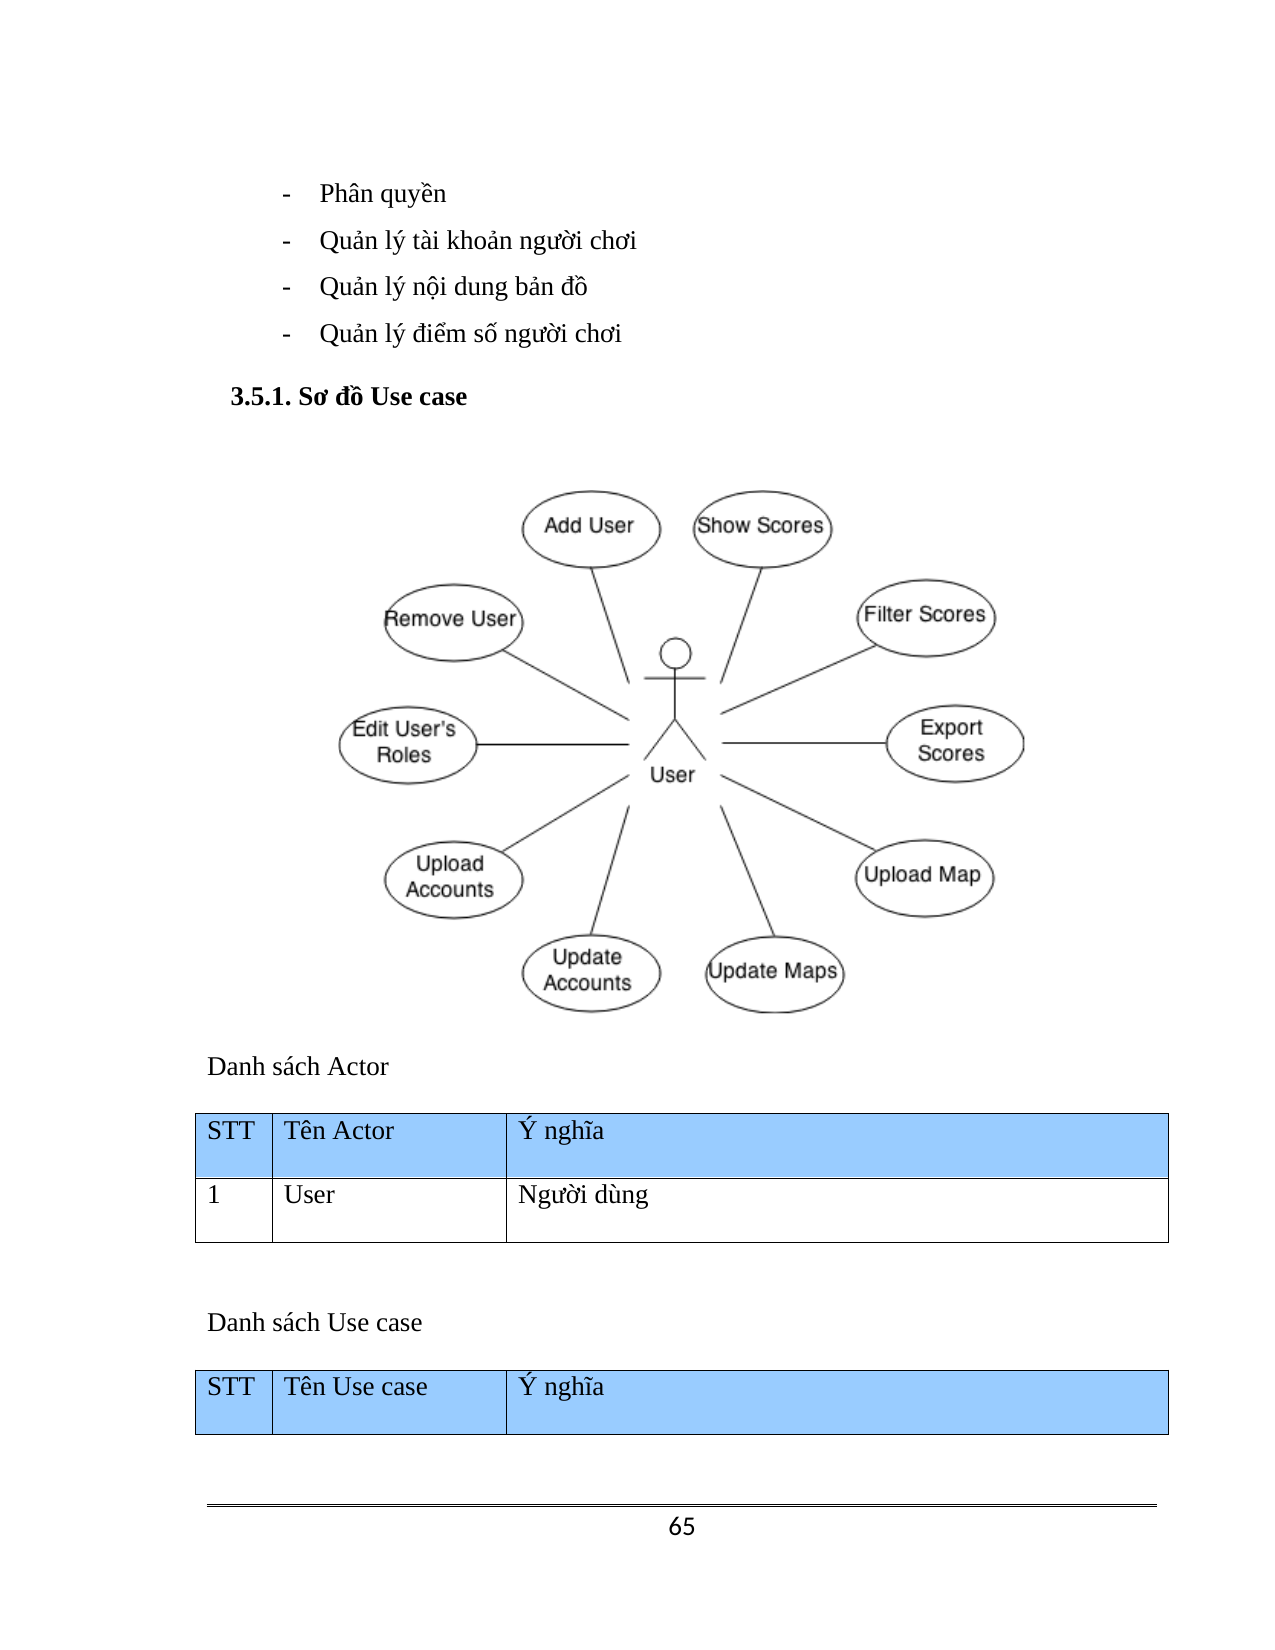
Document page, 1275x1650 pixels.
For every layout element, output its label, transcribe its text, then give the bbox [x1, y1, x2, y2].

table_header Tên Use case [273, 1371, 506, 1434]
table_header STT [196, 1371, 272, 1434]
list Quản lý nội dung bản đồ [282, 271, 1157, 302]
table_cell 1 [196, 1179, 272, 1242]
table_header STT [196, 1114, 272, 1177]
list Quản lý điểm số người chơi [282, 317, 1157, 348]
list Quản lý tài khoản người chơi [282, 224, 1157, 255]
table_cell User [273, 1179, 506, 1242]
text Danh sách Actor [207, 1050, 1157, 1081]
table_header Ý nghĩa [507, 1371, 1168, 1434]
subtitle Sơ đồ Use case [230, 381, 1157, 412]
table_cell Người dùng [507, 1179, 1168, 1242]
table_header Ý nghĩa [507, 1114, 1168, 1177]
text Danh sách Use case [207, 1306, 1157, 1337]
picture [338, 490, 1026, 1018]
table_header Tên Actor [273, 1114, 506, 1177]
list Phân quyền [282, 177, 1157, 208]
